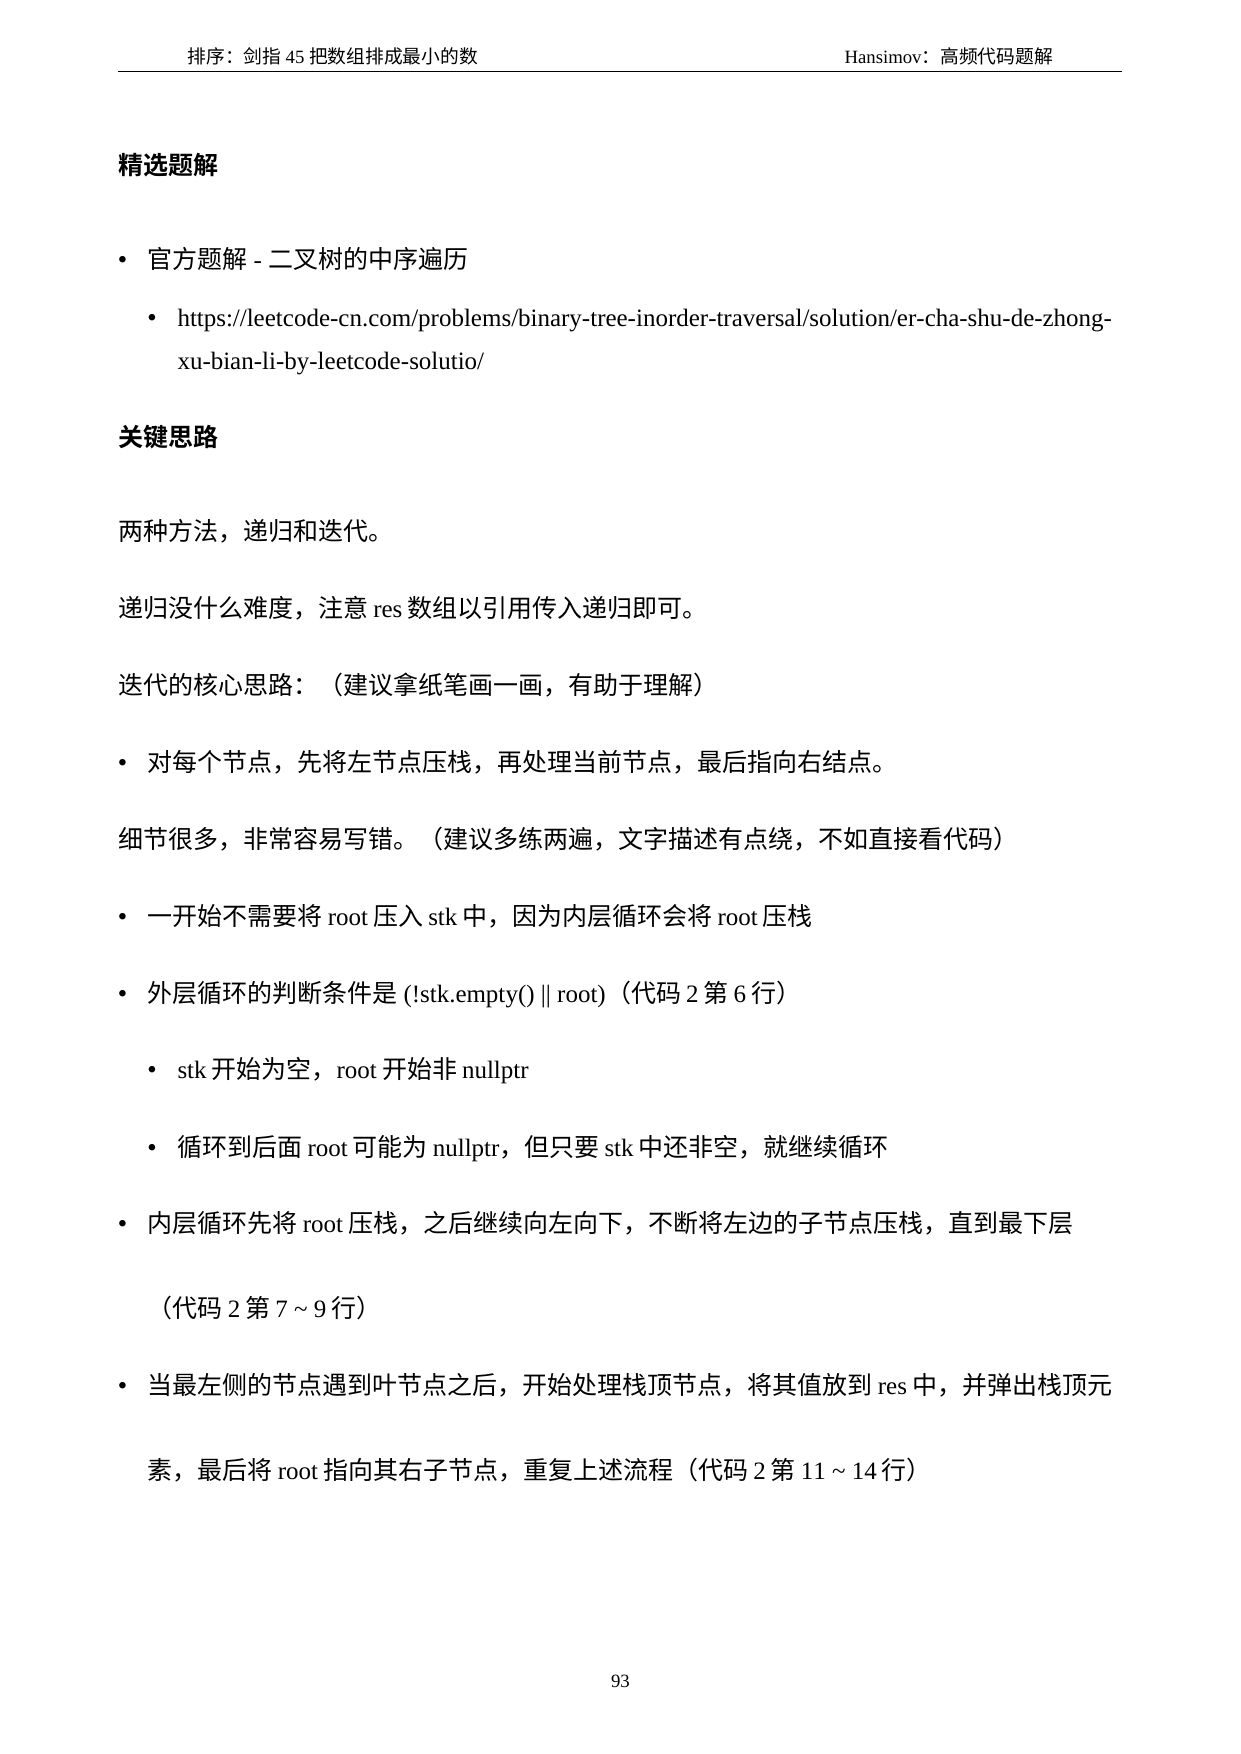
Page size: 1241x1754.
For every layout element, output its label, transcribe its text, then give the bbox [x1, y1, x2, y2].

text 外层循环的判断条件是 (!stk.empty() || root)（代码2第6行） [118, 957, 1122, 1025]
text 细节很多，非常容易写错。（建议多练两遍，文字描述有点绕，不如直接看代码） [118, 803, 1122, 871]
text 循环到后面root可能为nullptr，但只要stk中还非空，就继续循环 [148, 1111, 1122, 1179]
text 两种方法，递归和迭代。 [118, 495, 1122, 563]
text 当最左侧的节点遇到叶节点之后，开始处理栈顶节点，将其值放到res中，并弹出栈顶元素，最后将root指向其右子节点，重复上述流程（代码2第11 ~ 14行） [118, 1350, 1122, 1503]
text 对每个节点，先将左节点压栈，再处理当前节点，最后指向右结点。 [118, 726, 1122, 794]
text 一开始不需要将root压入stk中，因为内层循环会将root压栈 [118, 880, 1122, 948]
subtitle 关键思路 [118, 401, 1097, 469]
text 内层循环先将root压栈，之后继续向左向下，不断将左边的子节点压栈，直到最下层（代码2第7 ~ 9行） [118, 1188, 1122, 1341]
text https://leetcode-cn.com/problems/binary-tree-inorder-traversal/solution/er-cha-shu-de-zhong-xu-bian-li-by-leetcode-solutio/ [148, 301, 1122, 377]
text 递归没什么难度，注意res数组以引用传入递归即可。 [118, 572, 1122, 640]
subtitle 精选题解 [118, 130, 1097, 198]
text stk开始为空，root开始非nullptr [148, 1034, 1122, 1102]
text 迭代的核心思路：（建议拿纸笔画一画，有助于理解） [118, 649, 1122, 717]
text 官方题解 - 二叉树的中序遍历 [118, 224, 1122, 292]
